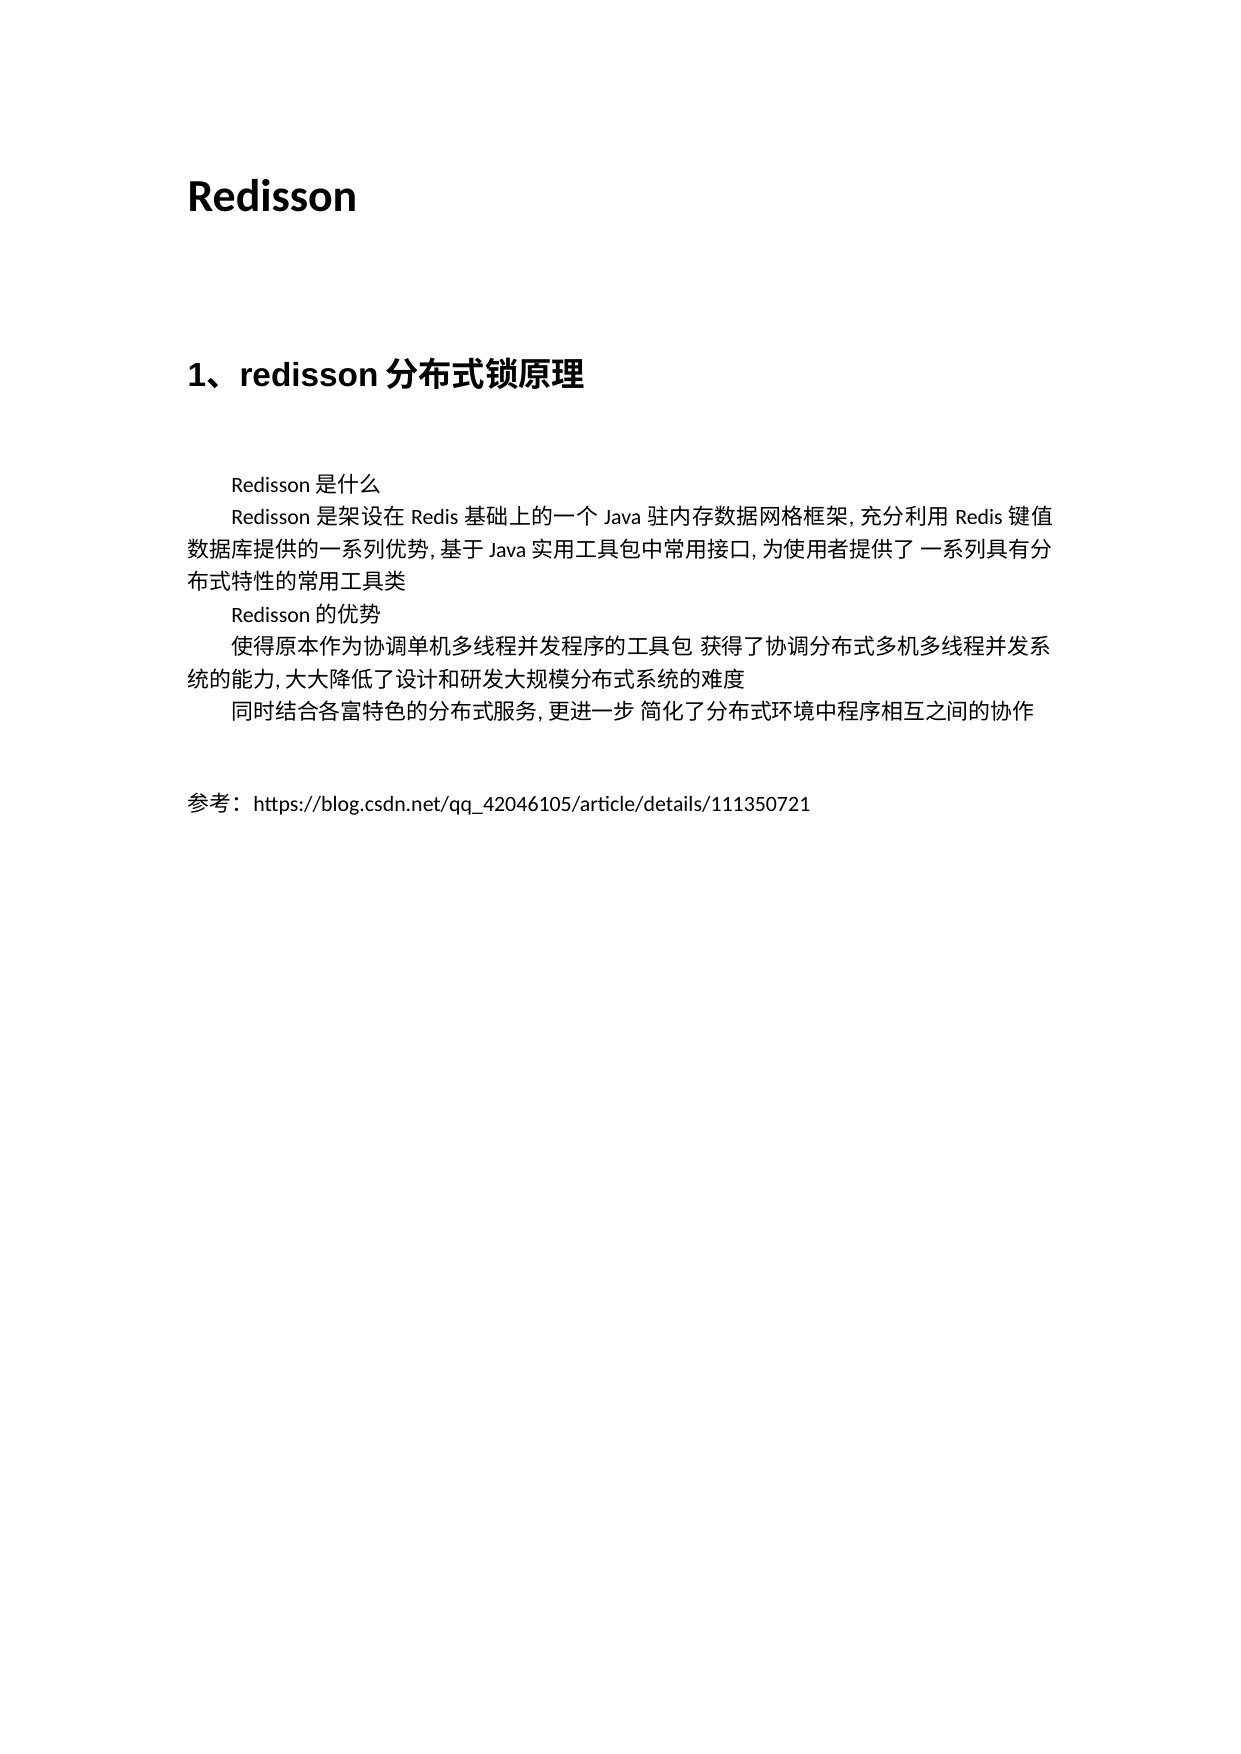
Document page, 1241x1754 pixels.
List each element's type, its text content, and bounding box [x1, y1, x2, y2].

subtitle 参考：https://blog.csdn.net/qq_42046105/article/details/111350721 [187, 786, 1053, 818]
text Redisson 是架设在 Redis 基础上的一个 Java 驻内存数据网格框架, 充分利用 Redis 键值数据库提供的一系列优势, 基于 Java 实用工具包中常用接口, 为使用者提供了 一系列具有分布式特性的常用工具类 [187, 499, 1053, 596]
subtitle Redisson [187, 162, 1053, 227]
text 同时结合各富特色的分布式服务, 更进一步 简化了分布式环境中程序相互之间的协作 [187, 694, 1053, 726]
subtitle 1、redisson分布式锁原理 [187, 339, 1053, 404]
text Redisson 的优势 [187, 596, 1053, 629]
text Redisson 是什么 [187, 466, 1053, 499]
text 使得原本作为协调单机多线程并发程序的工具包 获得了协调分布式多机多线程并发系统的能力, 大大降低了设计和研发大规模分布式系统的难度 [187, 629, 1053, 694]
